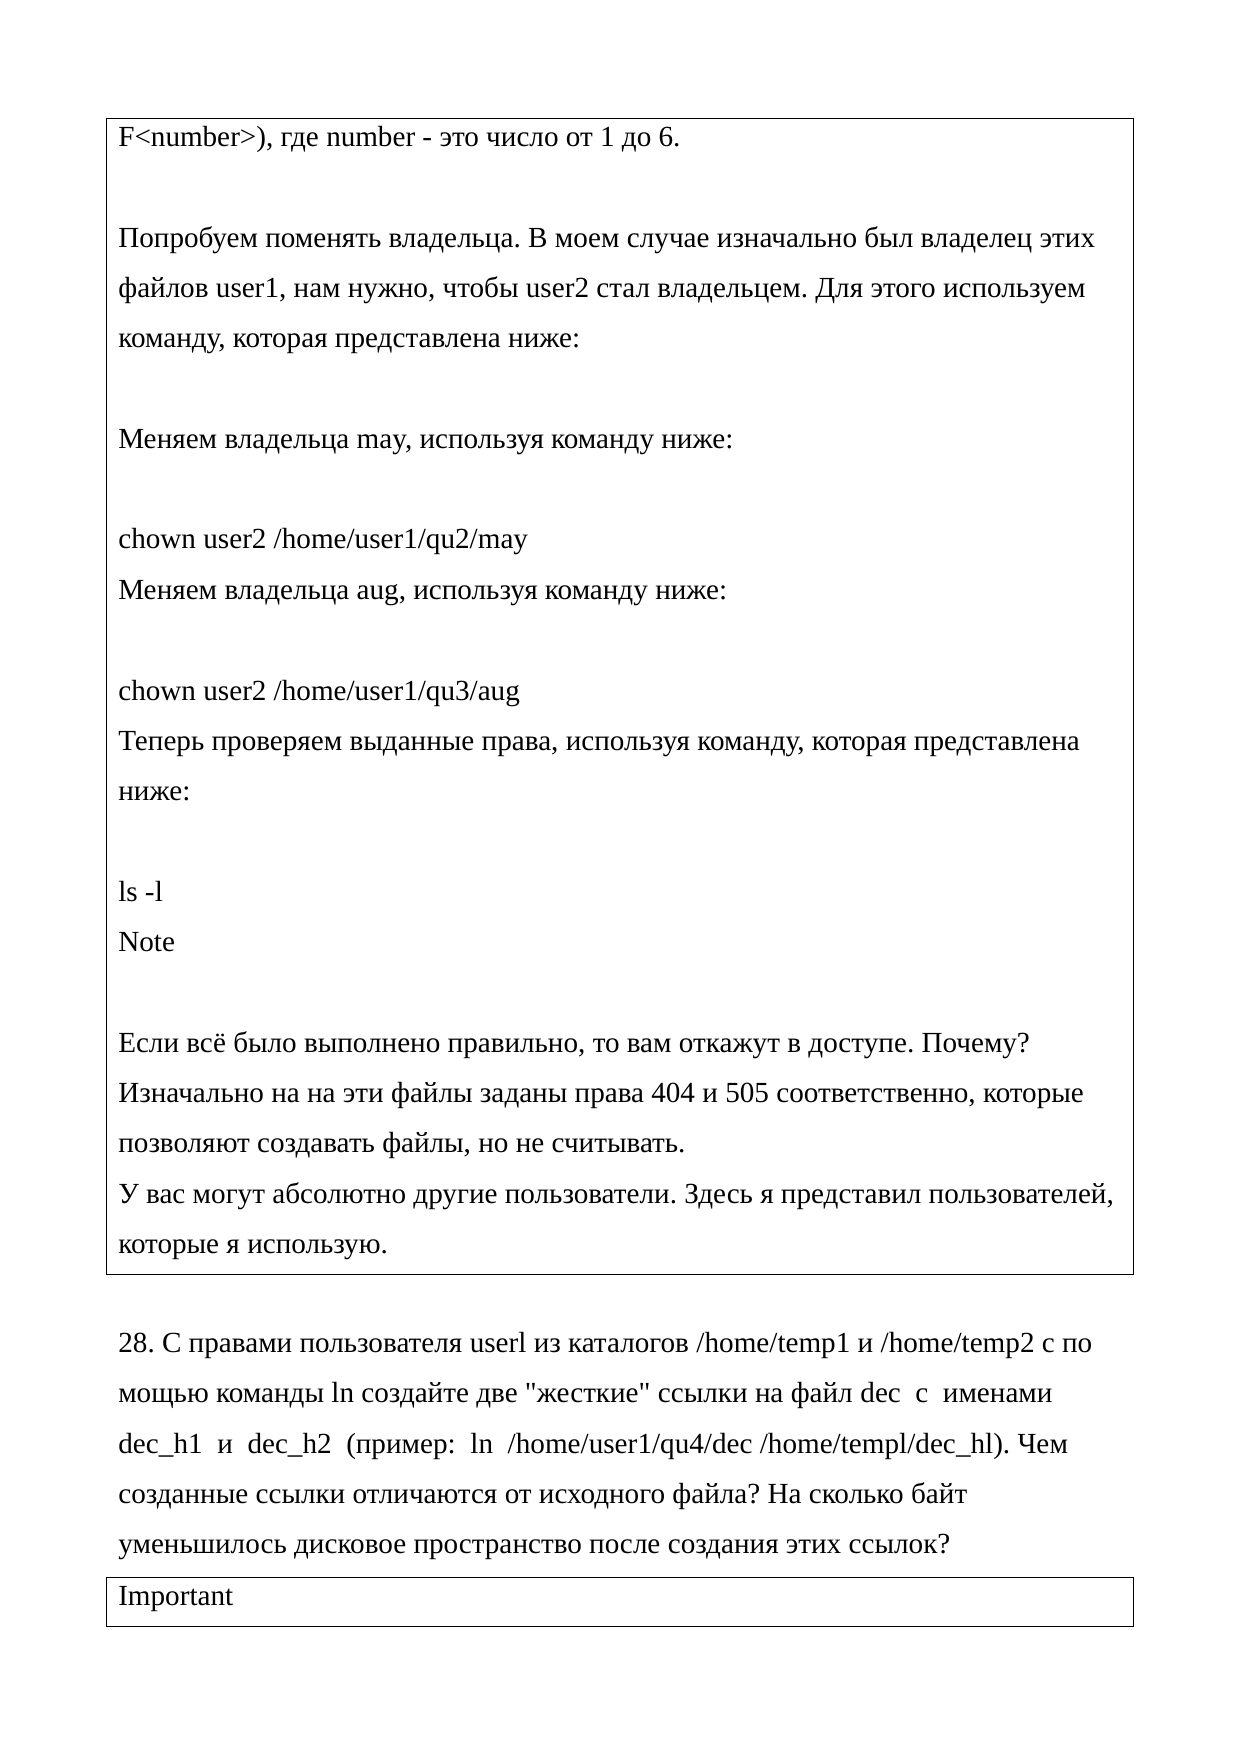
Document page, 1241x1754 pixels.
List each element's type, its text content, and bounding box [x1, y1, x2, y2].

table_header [107, 119, 1133, 1274]
text 28. С правами пользователя userl из каталогов /home/temp1 и /home/temp2 с по мощью команды ln создайте две "жесткие" ссылки на файл dec с именами dec_h1 и dec_h2 (пример: ln /home/user1/qu4/dec /home/templ/dec_hl). Чем созданные ссылки отличаются от исходного файла? На сколько байт уменьшилось дисковое пространство после создания этих ссылок? [118, 1325, 1122, 1560]
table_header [107, 1578, 1133, 1626]
